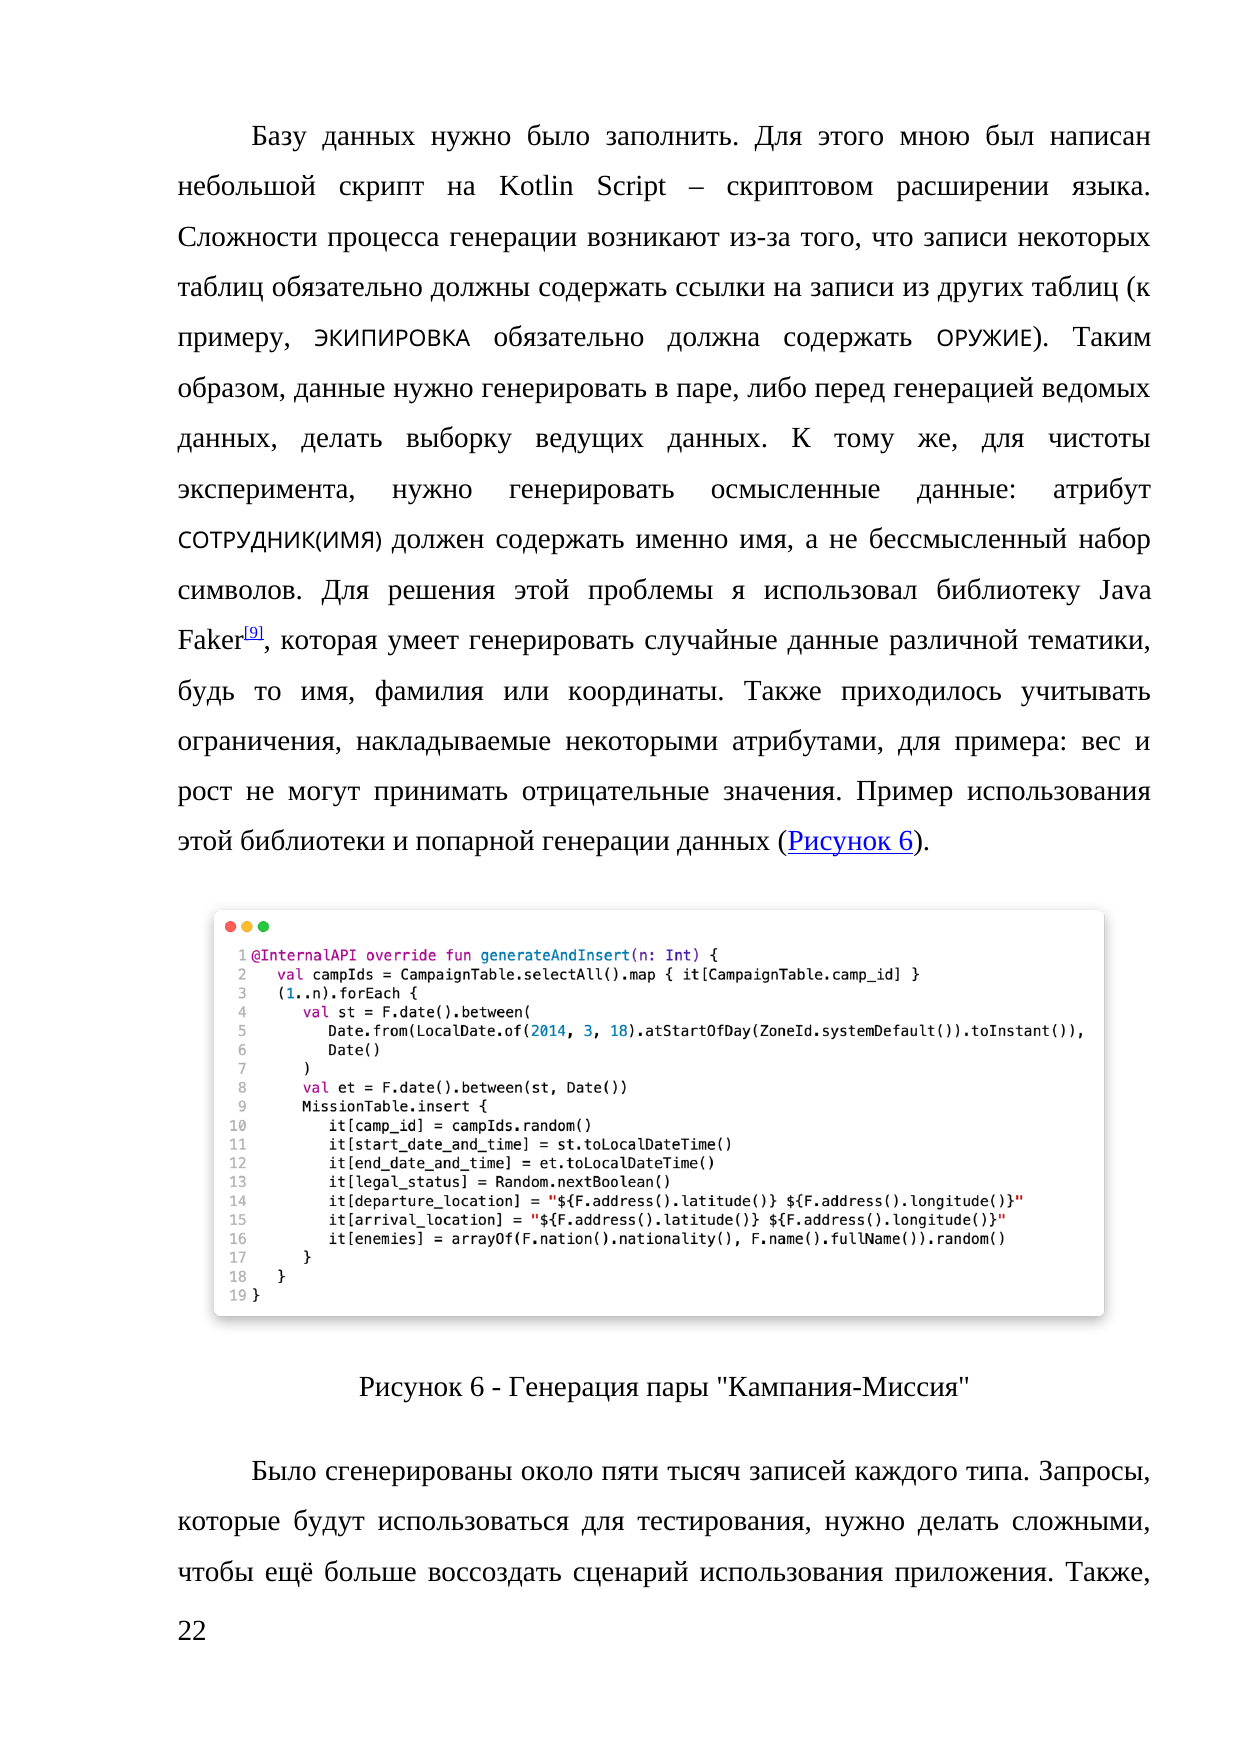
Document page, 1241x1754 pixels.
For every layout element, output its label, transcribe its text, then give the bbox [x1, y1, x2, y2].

text Базу данных нужно было заполнить. Для этого мною был написан небольшой скрипт на Kotlin Script – скриптовом расширении языка. Сложности процесса генерации возникают из-за того, что записи некоторых таблиц обязательно должны содержать ссылки на записи из других таблиц (к примеру, ЭКИПИРОВКА обязательно должна содержать ОРУЖИЕ). Таким образом, данные нужно генерировать в паре, либо перед генерацией ведомых данных, делать выборку ведущих данных. К тому же, для чистоты эксперимента, нужно генерировать осмысленные данные: атрибут СОТРУДНИК(ИМЯ) должен содержать именно имя, а не бессмысленный набор символов. Для решения этой проблемы я использовал библиотеку Java Faker[9], которая умеет генерировать случайные данные различной тематики, будь то имя, фамилия или координаты. Также приходилось учитывать ограничения, накладываемые некоторыми атрибутами, для примера: вес и рост не могут принимать отрицательные значения. Пример использования этой библиотеки и попарной генерации данных (Рисунок 6). [177, 118, 1152, 857]
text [177, 1453, 1152, 1587]
picture [177, 873, 1140, 1353]
text Рисунок 6 - Генерация пары "Кампания-Миссия" [177, 1369, 1152, 1403]
